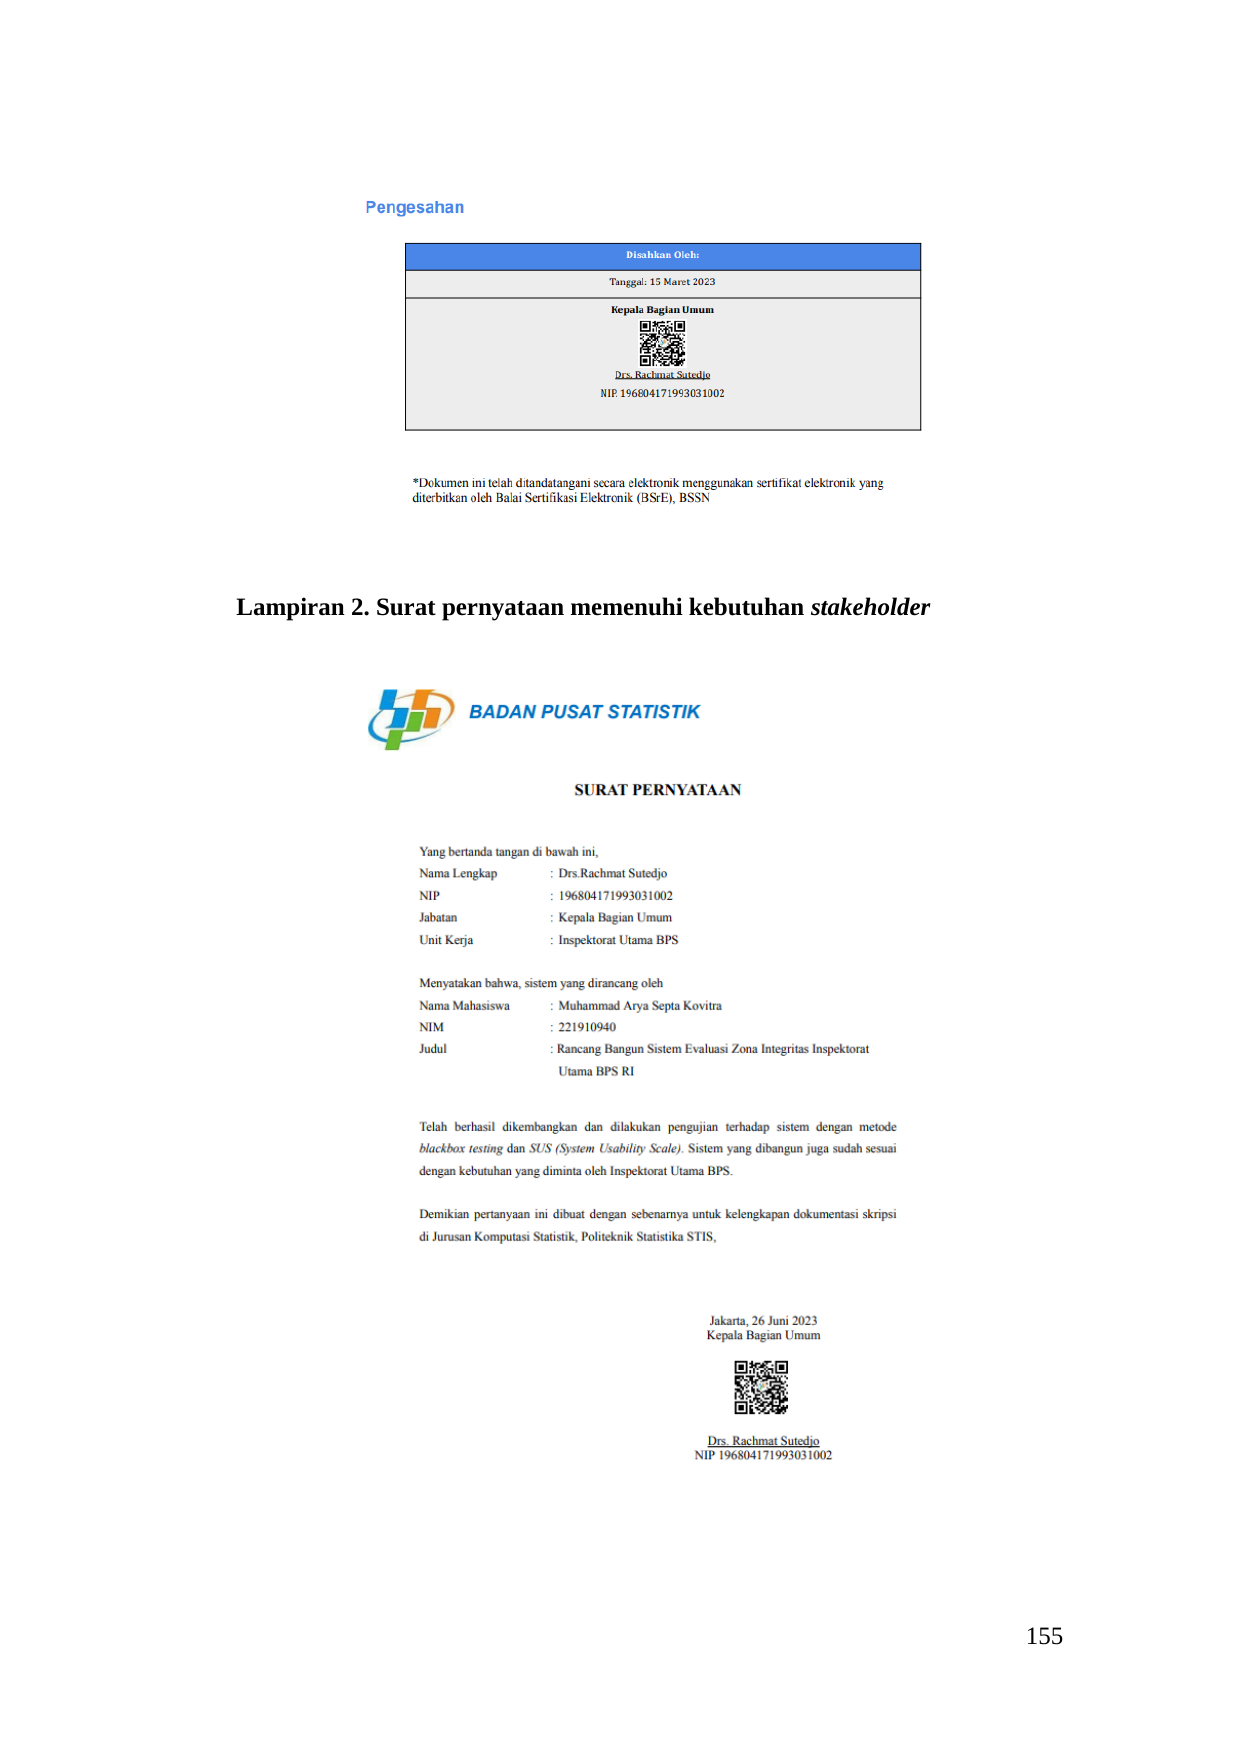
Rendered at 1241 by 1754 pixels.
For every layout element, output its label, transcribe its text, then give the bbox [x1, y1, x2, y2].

picture [354, 177, 945, 518]
picture [354, 670, 945, 1485]
text Lampiran 2. Surat pernyataan memenuhi kebutuhan stakeholder [236, 592, 1063, 621]
